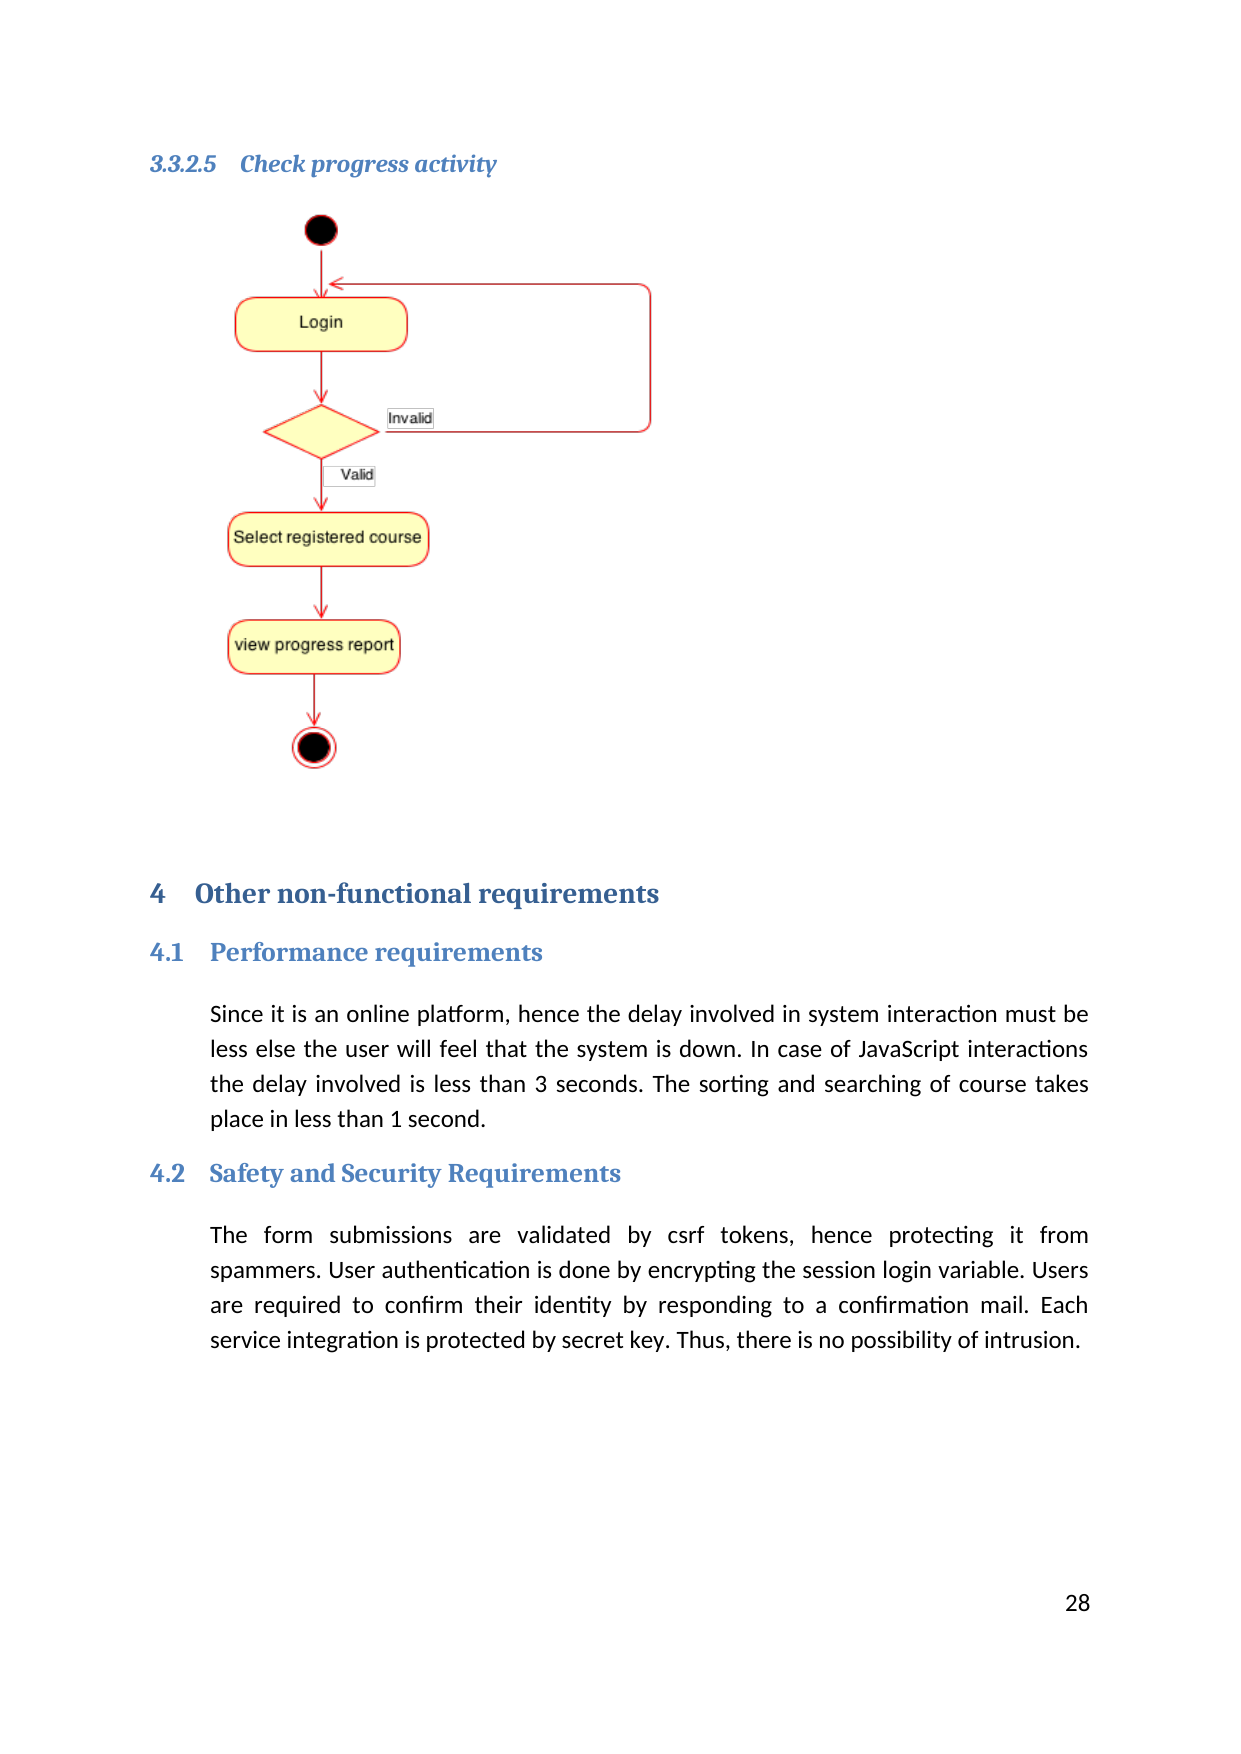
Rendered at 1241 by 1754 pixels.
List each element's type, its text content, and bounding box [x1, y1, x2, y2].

picture [225, 208, 667, 770]
subtitle Safety and Security Requirements [150, 1158, 1090, 1190]
text The form submissions are validated by csrf tokens, hence protecting it from spammers. User authentication is done by encrypting the session login variable. Users are required to confirm their identity by responding to a confirmation mail. Each service integration is protected by secret key. Thus, there is no possibility of intrusion. [210, 1219, 1090, 1355]
text Since it is an online platform, hence the delay involved in system interaction must be less else the user will feel that the system is down. In case of JavaScript interactions the delay involved is less than 3 seconds. The sorting and searching of course takes place in less than 1 second. [210, 998, 1090, 1133]
subtitle Other non-functional requirements [150, 878, 1090, 911]
subtitle Performance requirements [150, 937, 1090, 968]
subtitle Check progress activity [150, 150, 1090, 179]
